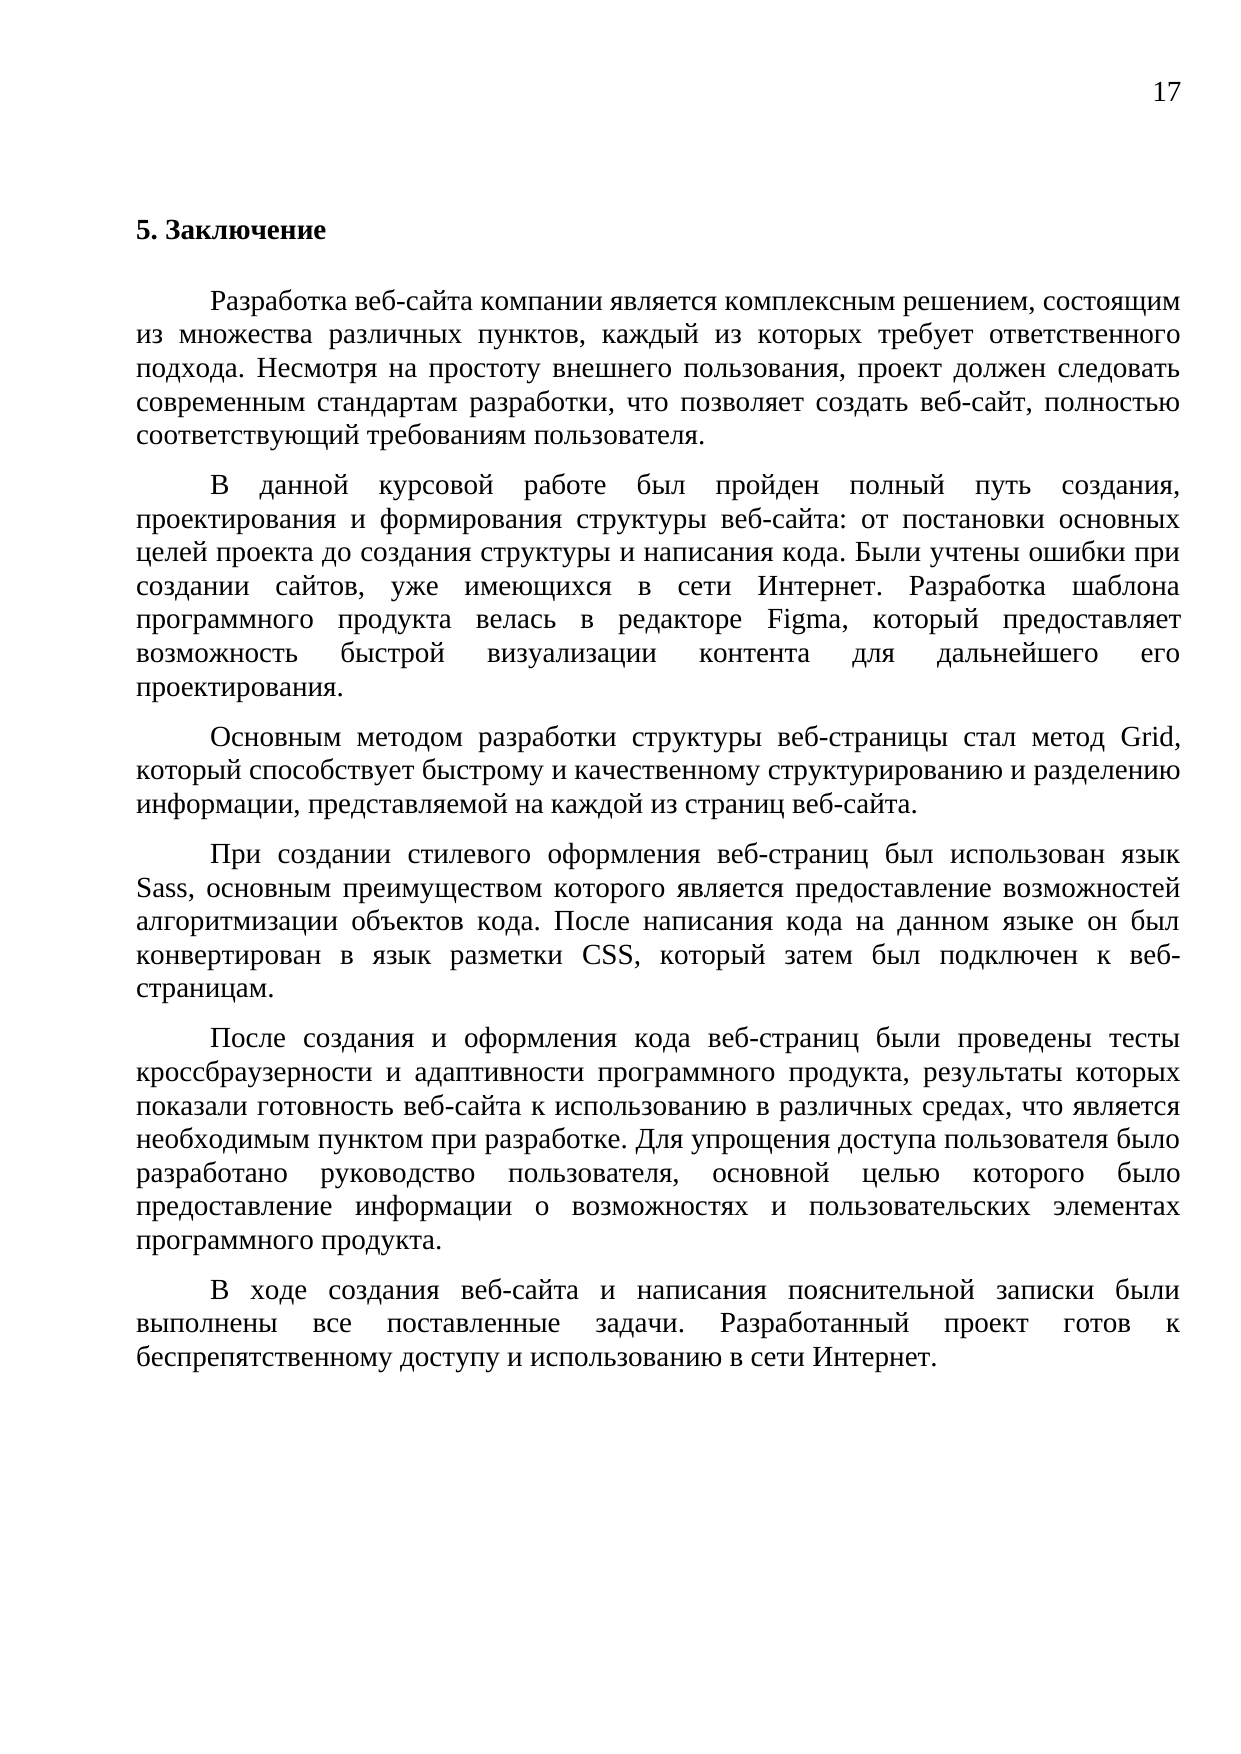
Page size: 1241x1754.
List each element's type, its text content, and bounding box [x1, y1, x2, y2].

text В ходе создания веб-сайта и написания пояснительной записки были выполнены все поставленные задачи. Разработанный проект готов к беспрепятственному доступу и использованию в сети Интернет. [136, 1272, 1181, 1373]
subtitle 5. Заключение [136, 212, 1181, 246]
text В данной курсовой работе был пройден полный путь создания, проектирования и формирования структуры веб-сайта: от постановки основных целей проекта до создания структуры и написания кода. Были учтены ошибки при создании сайтов, уже имеющихся в сети Интернет. Разработка шаблона программного продукта велась в редакторе Figma, который предоставляет возможность быстрой визуализации контента для дальнейшего его проектирования. [136, 467, 1181, 702]
text При создании стилевого оформления веб-страниц был использован язык Sass, основным преимуществом которого является предоставление возможностей алгоритмизации объектов кода. После написания кода на данном языке он был конвертирован в язык разметки CSS, который затем был подключен к веб-страницам. [136, 836, 1181, 1004]
text Разработка веб-сайта компании является комплексным решением, состоящим из множества различных пунктов, каждый из которых требует ответственного подхода. Несмотря на простоту внешнего пользования, проект должен следовать современным стандартам разработки, что позволяет создать веб-сайт, полностью соответствующий требованиям пользователя. [136, 283, 1181, 451]
text После создания и оформления кода веб-страниц были проведены тесты кроссбраузерности и адаптивности программного продукта, результаты которых показали готовность веб-сайта к использованию в различных средах, что является необходимым пунктом при разработке. Для упрощения доступа пользователя было разработано руководство пользователя, основной целью которого было предоставление информации о возможностях и пользовательских элементах программного продукта. [136, 1021, 1181, 1255]
text Основным методом разработки структуры веб-страницы стал метод Grid, который способствует быстрому и качественному структурированию и разделению информации, представляемой на каждой из страниц веб-сайта. [136, 719, 1181, 819]
